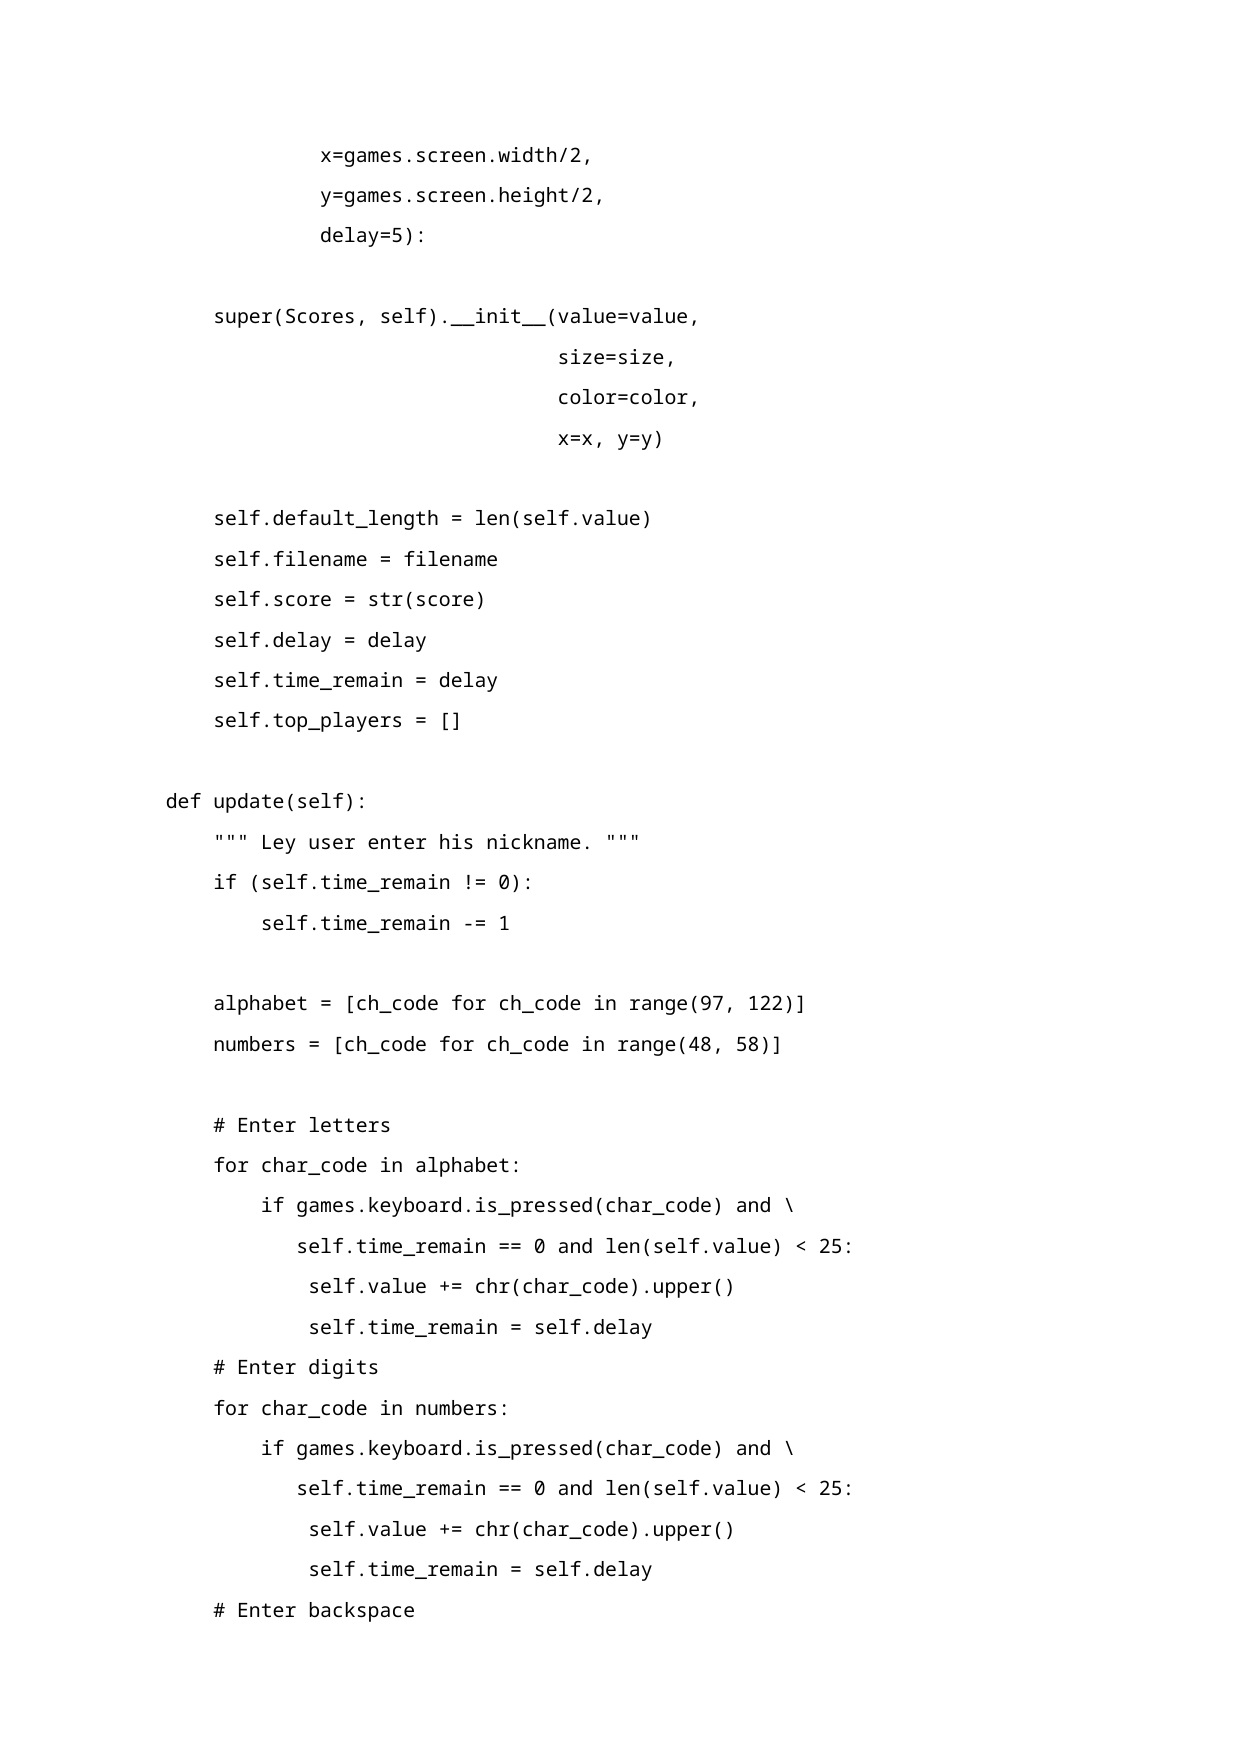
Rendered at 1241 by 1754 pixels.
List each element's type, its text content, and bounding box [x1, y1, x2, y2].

text alphabet = [ch_code for ch_code in range(97, 122)] [118, 990, 1152, 1017]
text delay=5): [118, 222, 1152, 249]
text self.time_remain -= 1 [118, 909, 1152, 936]
text color=color, [118, 383, 1152, 410]
text self.time_remain = self.delay [118, 1556, 1152, 1582]
text self.value += chr(char_code).upper() [118, 1273, 1152, 1299]
text self.time_remain == 0 and len(self.value) < 25: [118, 1232, 1152, 1259]
text # Enter digits [118, 1353, 1152, 1380]
text self.score = str(score) [118, 586, 1152, 612]
text for char_code in numbers: [118, 1394, 1152, 1421]
text self.time_remain == 0 and len(self.value) < 25: [118, 1475, 1152, 1502]
text self.default_length = len(self.value) [118, 505, 1152, 532]
text numbers = [ch_code for ch_code in range(48, 58)] [118, 1030, 1152, 1057]
text self.time_remain = self.delay [118, 1313, 1152, 1340]
text y=games.screen.height/2, [118, 181, 1152, 208]
text super(Scores, self).__init__(value=value, [118, 303, 1152, 329]
text self.delay = delay [118, 626, 1152, 653]
text self.time_remain = delay [118, 666, 1152, 693]
text if games.keyboard.is_pressed(char_code) and \ [118, 1192, 1152, 1219]
text if games.keyboard.is_pressed(char_code) and \ [118, 1434, 1152, 1461]
text for char_code in alphabet: [118, 1151, 1152, 1178]
text if (self.time_remain != 0): [118, 868, 1152, 895]
text """ Ley user enter his nickname. """ [118, 828, 1152, 855]
text # Enter letters [118, 1111, 1152, 1138]
text x=x, y=y) [118, 424, 1152, 451]
text self.top_players = [] [118, 707, 1152, 734]
text self.value += chr(char_code).upper() [118, 1515, 1152, 1542]
text # Enter backspace [118, 1596, 1152, 1623]
text size=size, [118, 343, 1152, 370]
text def update(self): [118, 788, 1152, 814]
text x=games.screen.width/2, [118, 141, 1152, 168]
text self.filename = filename [118, 545, 1152, 572]
